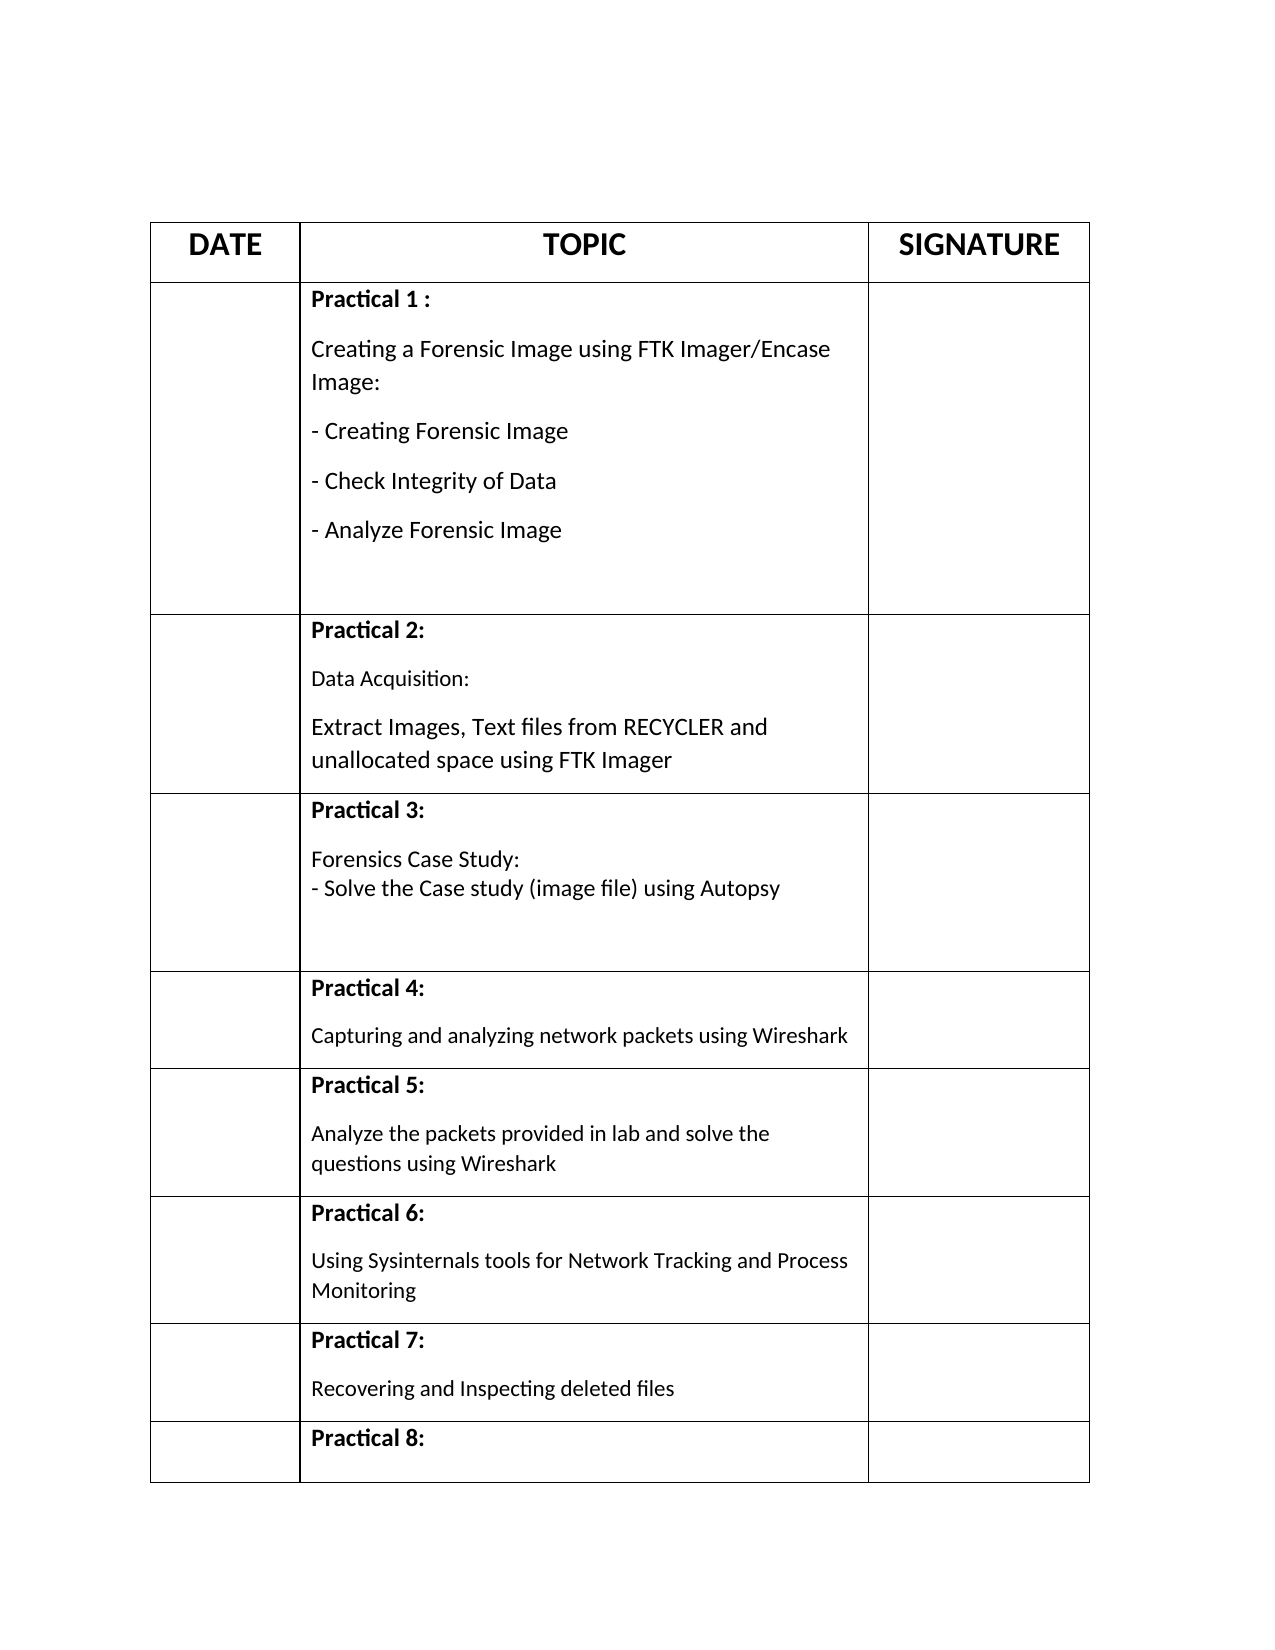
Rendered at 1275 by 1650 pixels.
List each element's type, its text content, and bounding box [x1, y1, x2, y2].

table_cell Practical 4: Capturing and analyzing network packets using Wireshark [301, 972, 868, 1068]
table_cell [869, 615, 1089, 793]
table_cell [869, 1197, 1089, 1323]
table_cell [151, 1422, 299, 1482]
table_cell [151, 1324, 299, 1421]
table_cell [151, 794, 299, 971]
table_cell [869, 1324, 1089, 1421]
table_cell [869, 1422, 1089, 1482]
table_cell Practical 5: Analyze the packets provided in lab and solve the questions using Wireshark [301, 1069, 868, 1196]
table_cell [869, 794, 1089, 971]
table_cell Practical 3: Forensics Case Study: - Solve the Case study (image file) using Autopsy [301, 794, 868, 971]
table_cell [869, 283, 1089, 613]
table_cell [869, 972, 1089, 1068]
table_cell Practical 7: Recovering and Inspecting deleted files [301, 1324, 868, 1421]
table_cell Practical 6: Using Sysinternals tools for Network Tracking and Process Monitoring [301, 1197, 868, 1323]
table_cell [151, 1069, 299, 1196]
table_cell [301, 1422, 868, 1482]
table_cell [151, 1197, 299, 1323]
table_header DATE [151, 223, 299, 282]
table_cell [151, 283, 299, 613]
table_cell Practical 2: Data Acquisition: Extract Images, Text files from RECYCLER and unallocated space using FTK Imager [301, 615, 868, 793]
table_header TOPIC [301, 223, 868, 282]
table_header SIGNATURE [869, 223, 1089, 282]
table_cell [869, 1069, 1089, 1196]
table_cell [151, 615, 299, 793]
table_cell [151, 972, 299, 1068]
table_cell Practical 1 : Creating a Forensic Image using FTK Imager/Encase Image: - Creating Forensic Image - Check Integrity of Data - Analyze Forensic Image [301, 283, 868, 613]
